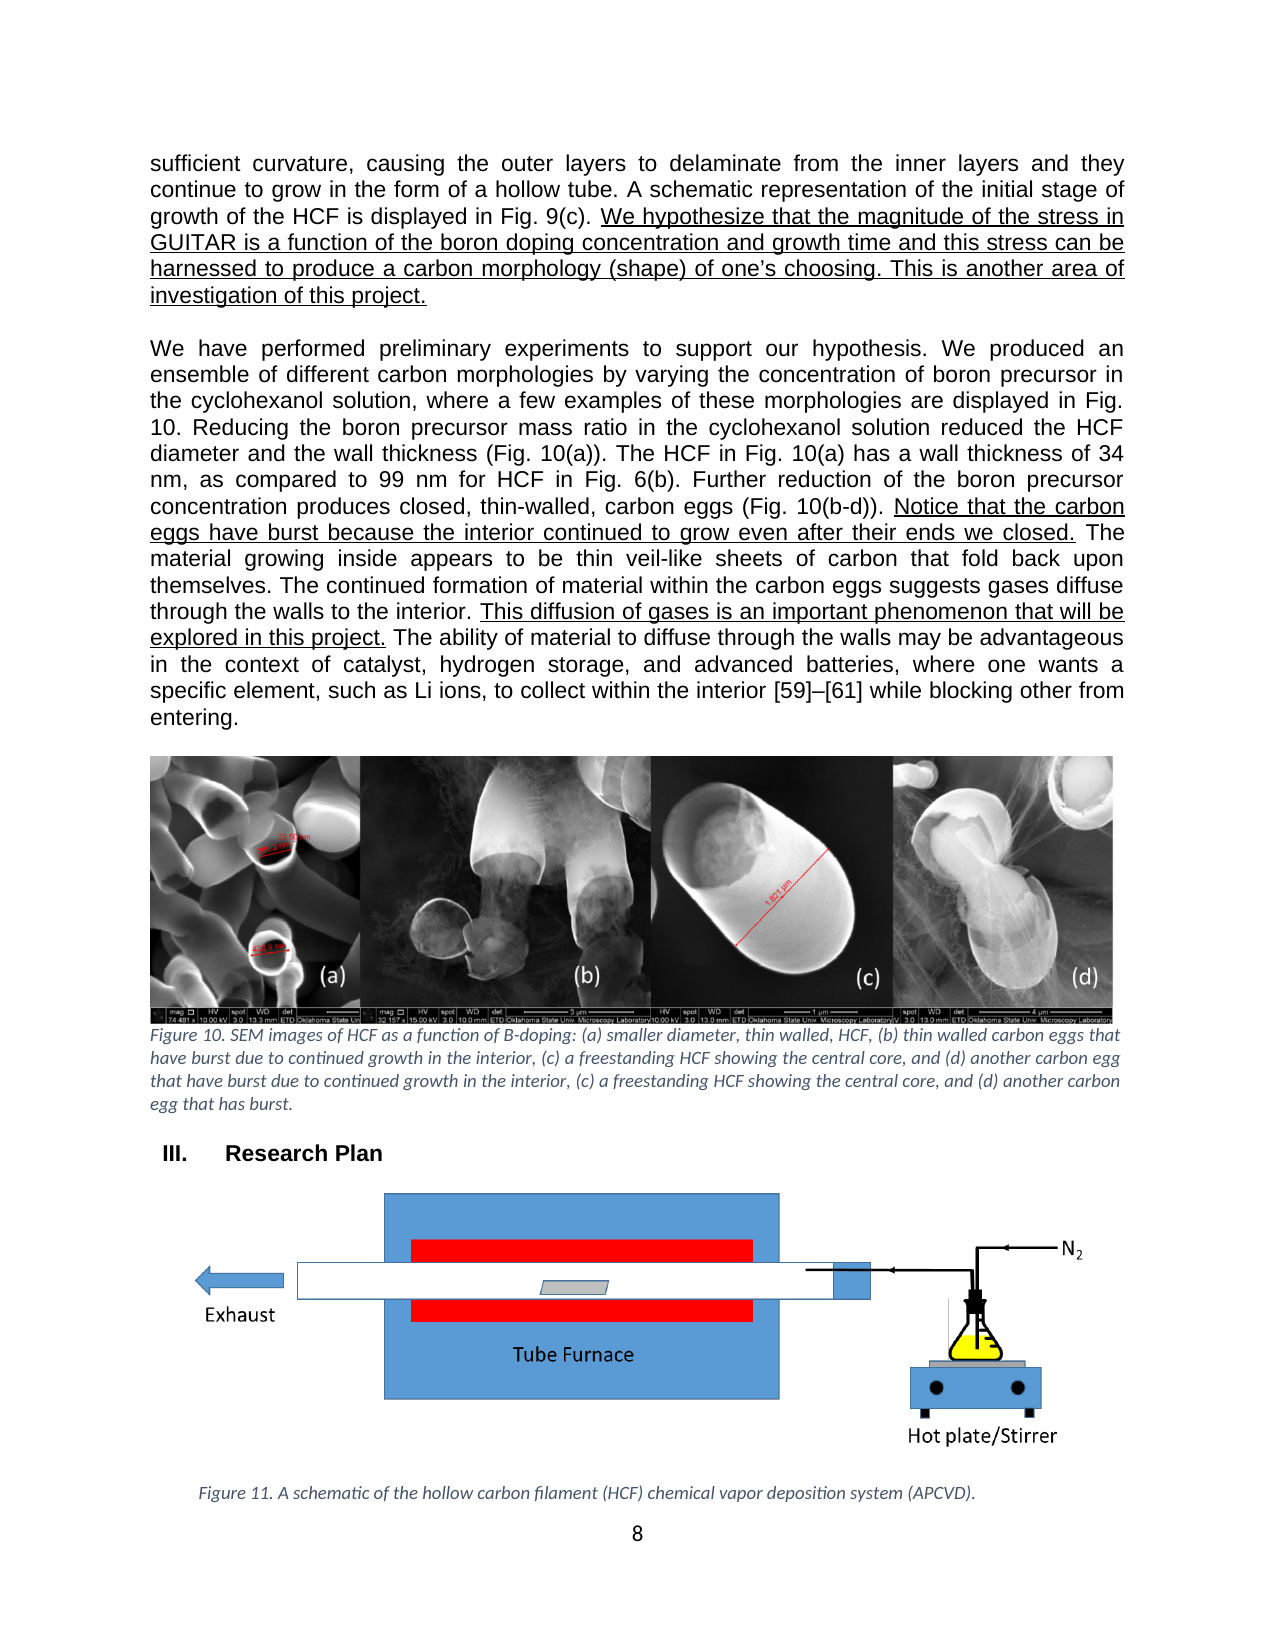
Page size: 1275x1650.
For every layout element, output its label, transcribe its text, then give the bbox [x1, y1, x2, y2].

text Figure 10. SEM images of HCF as a function of B-doping: (a) smaller diameter, thin walled, HCF, (b) thin walled carbon eggs that have burst due to continued growth in the interior, (c) a freestanding HCF showing the central core, and (d) another carbon egg that have burst due to continued growth in the interior, (c) a freestanding HCF showing the central core, and (d) another carbon egg that has burst. [150, 1024, 1125, 1115]
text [150, 150, 1125, 252]
subtitle Research Plan [187, 1140, 1125, 1167]
text We have performed preliminary experiments to support our hypothesis. We produced an ensemble of different carbon morphologies by varying the concentration of boron precursor in the cyclohexanol solution, where a few examples of these morphologies are displayed in Fig. 10. Reducing the boron precursor mass ratio in the cyclohexanol solution reduced the HCF diameter and the wall thickness (Fig. 10(a)). The HCF in Fig. 10(a) has a wall thickness of 34 nm, as compared to 99 nm for HCF in Fig. 6(b). Further reduction of the boron precursor concentration produces closed, thin-walled, carbon eggs (Fig. 10(b-d)). Notice that the carbon eggs have burst because the interior continued to grow even after their ends we closed. The material growing inside appears to be thin veil-like sheets of carbon that fold back upon themselves. The continued formation of material within the carbon eggs suggests gases diffuse through the walls to the interior. This diffusion of gases is an important phenomenon that will be explored in this project. The ability of material to diffuse through the walls may be advantageous in the context of catalyst, hydrogen storage, and advanced batteries, where one wants a specific element, such as Li ions, to collect within the interior [59]–[61] while blocking other from entering. [150, 334, 1125, 730]
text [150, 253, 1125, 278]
picture [190, 1193, 1092, 1462]
picture [150, 756, 1114, 1024]
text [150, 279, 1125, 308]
